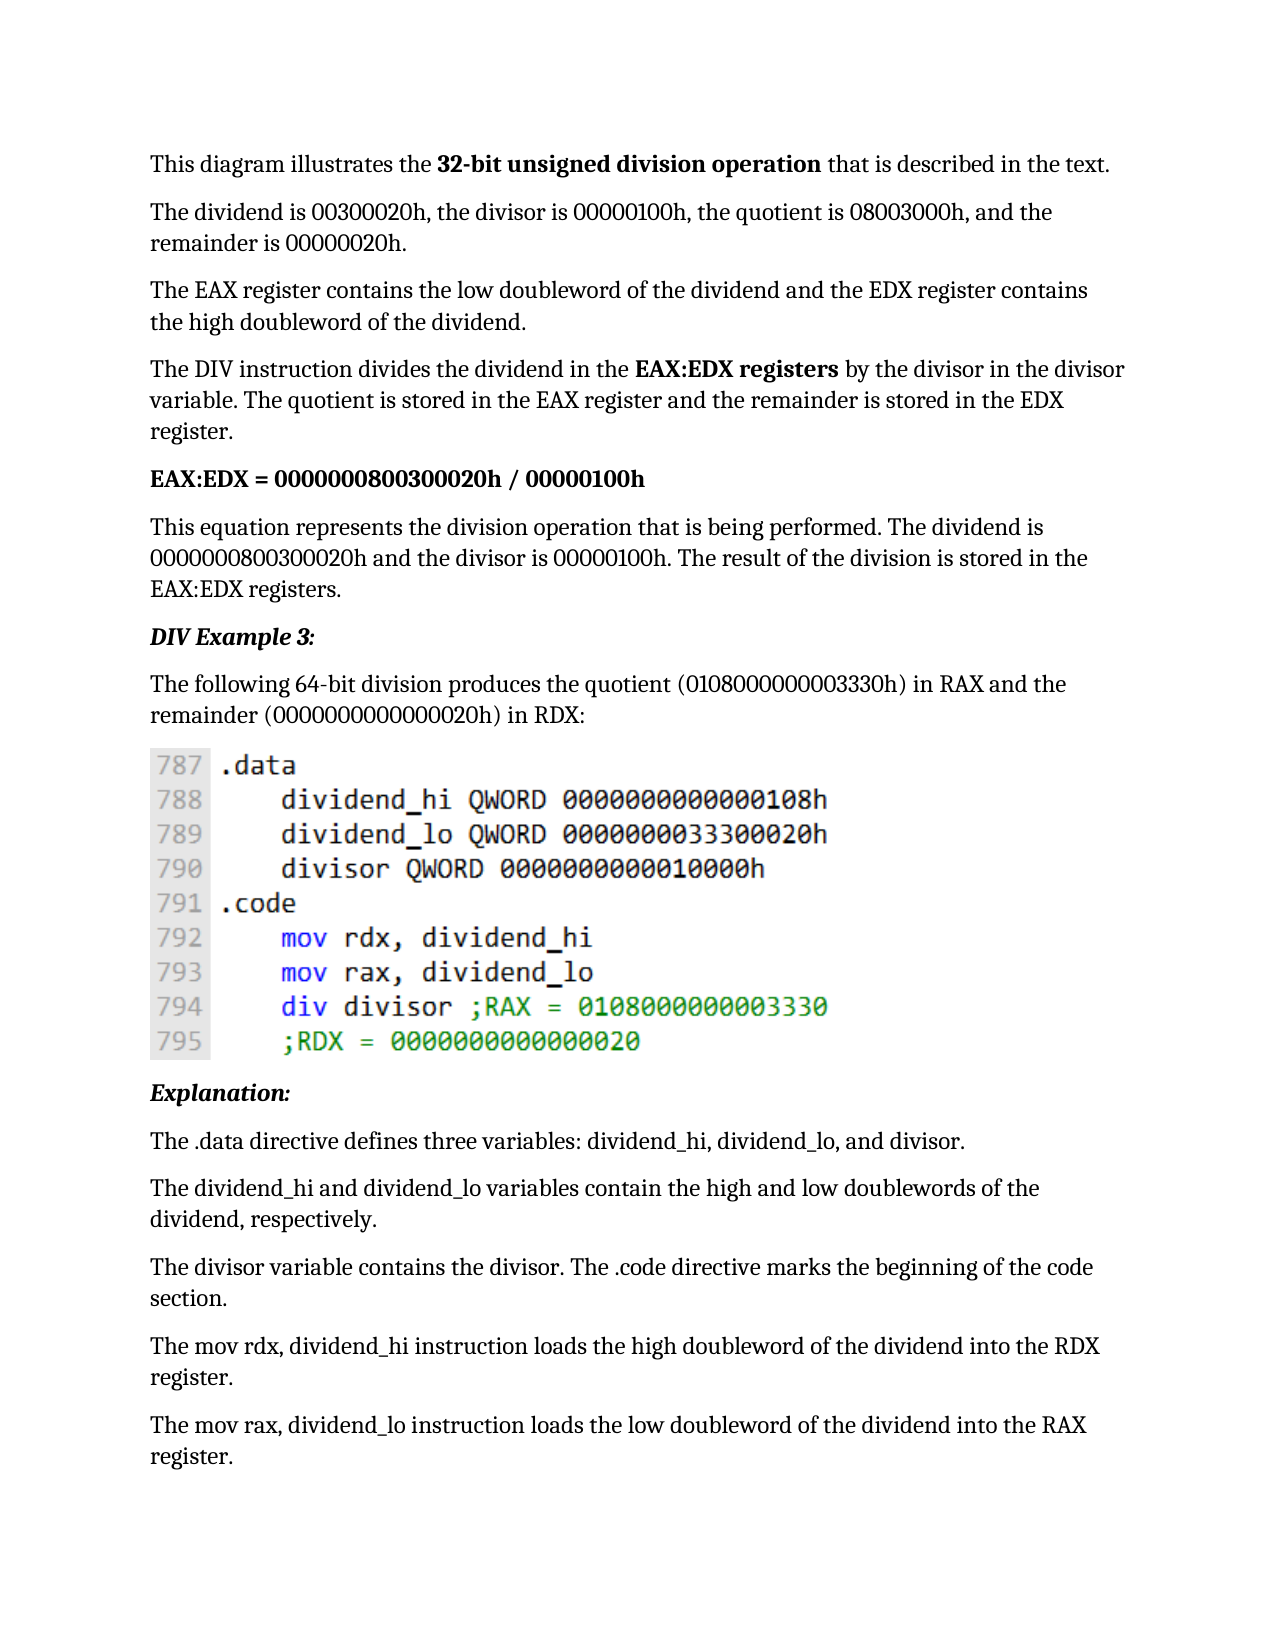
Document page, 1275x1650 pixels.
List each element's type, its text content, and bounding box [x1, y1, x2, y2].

text Explanation: [150, 1079, 1125, 1108]
text The following 64-bit division produces the quotient (0108000000003330h) in RAX and the remainder (0000000000000020h) in RDX: [150, 670, 1125, 730]
text This equation represents the division operation that is being performed. The dividend is 0000000800300020h and the divisor is 00000100h. The result of the division is stored in the EAX:EDX registers. [150, 513, 1125, 603]
text The dividend_hi and dividend_lo variables contain the high and low doublewords of the dividend, respectively. [150, 1174, 1125, 1234]
text The divisor variable contains the divisor. The .code directive marks the beginning of the code section. [150, 1253, 1125, 1313]
text The DIV instruction divides the dividend in the EAX:EDX registers by the divisor in the divisor variable. The quotient is stored in the EAX register and the remainder is stored in the EDX register. [150, 355, 1125, 446]
text The EAX register contains the low doubleword of the dividend and the EDX register contains the high doubleword of the dividend. [150, 276, 1125, 336]
text DIV Example 3: [150, 622, 1125, 651]
text The mov rax, dividend_lo instruction loads the low doubleword of the dividend into the RAX register. [150, 1411, 1125, 1470]
text This diagram illustrates the 32-bit unsigned division operation that is described in the text. [150, 150, 1125, 179]
text The .data directive defines three variables: dividend_hi, dividend_lo, and divisor. [150, 1127, 1125, 1155]
text The mov rdx, dividend_hi instruction loads the high doubleword of the dividend into the RDX register. [150, 1332, 1125, 1392]
picture [150, 748, 966, 1060]
text EAX:EDX = 0000000800300020h / 00000100h [150, 465, 1125, 494]
text The dividend is 00300020h, the divisor is 00000100h, the quotient is 08003000h, and the remainder is 00000020h. [150, 198, 1125, 257]
